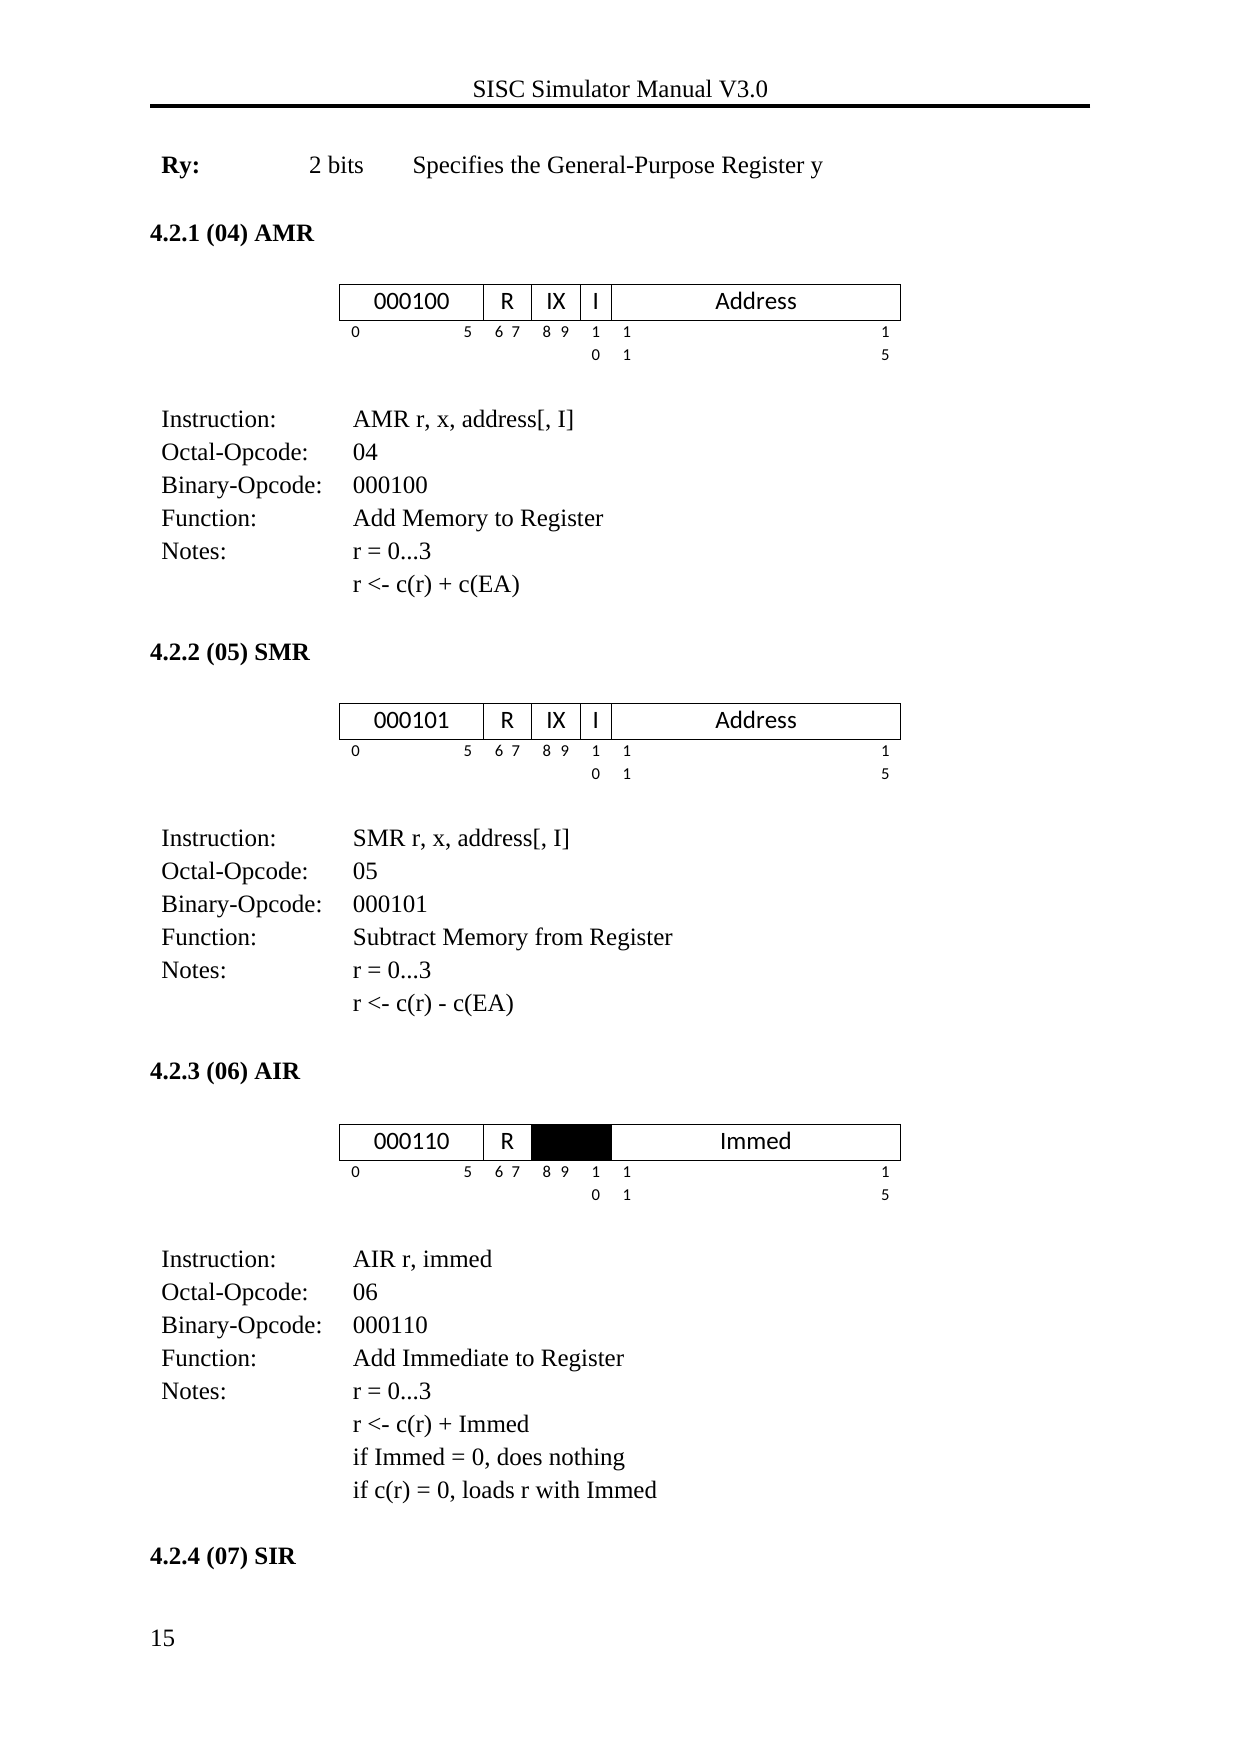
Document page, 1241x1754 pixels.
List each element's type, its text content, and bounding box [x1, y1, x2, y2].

table_cell 000101 [341, 889, 1095, 922]
table_header AMR r, x, address[, I] [341, 404, 1095, 437]
table_cell 8 9 [531, 321, 580, 369]
table_cell Add Immediate to Register [341, 1343, 1095, 1376]
table_cell Function: [150, 1343, 341, 1376]
table_header 000100 [340, 285, 483, 320]
table_cell 6 7 [483, 321, 531, 369]
table_header Address [612, 285, 900, 320]
table_cell Octal-Opcode: [150, 1277, 341, 1310]
table_cell 8 9 [531, 740, 580, 788]
table_cell 8 9 [531, 1161, 580, 1209]
table_header [532, 1125, 580, 1160]
table_header Instruction: [150, 823, 341, 856]
table_cell 6 7 [483, 740, 531, 788]
table_header Immed [612, 1125, 900, 1160]
table_cell Binary-Opcode: [150, 1310, 341, 1343]
table_cell 0 5 [340, 1161, 483, 1209]
table_cell Subtract Memory from Register [341, 922, 1095, 955]
table_cell 2 bits [298, 150, 401, 183]
table_cell Octal-Opcode: [150, 856, 341, 889]
subtitle 4.2.4 (07) SIR [150, 1541, 1090, 1570]
table_cell 1 1 1 5 [611, 321, 901, 369]
table_cell 04 [341, 437, 1095, 470]
table_cell Binary-Opcode: [150, 889, 341, 922]
table_cell Octal-Opcode: [150, 437, 341, 470]
table_cell r = 0...3 r <- c(r) + c(EA) [341, 536, 1095, 602]
table_header I [581, 285, 611, 320]
subtitle 4.2.3 (06) AIR [150, 1056, 1090, 1085]
table_cell 1 1 1 5 [611, 740, 901, 788]
table_cell r = 0...3 r <- c(r) - c(EA) [341, 955, 1095, 1021]
table_cell Add Memory to Register [341, 503, 1095, 536]
table_header Address [612, 704, 900, 739]
table_header R [484, 285, 531, 320]
table_cell Binary-Opcode: [150, 470, 341, 503]
table_cell 000100 [341, 470, 1095, 503]
table_header Instruction: [150, 404, 341, 437]
table_header R [484, 704, 531, 739]
table_cell 1 0 [580, 1161, 611, 1209]
table_cell Notes: [150, 1376, 341, 1508]
table_cell 0 5 [340, 321, 483, 369]
table_cell Ry: [150, 150, 298, 183]
table_header I [581, 704, 611, 739]
table_header IX [532, 285, 580, 320]
table_cell 1 0 [580, 321, 611, 369]
table_cell 06 [341, 1277, 1095, 1310]
subtitle 4.2.1 (04) AMR [150, 218, 1090, 247]
table_cell r = 0...3 r <- c(r) + Immed if Immed = 0, does nothing if c(r) = 0, loads r with Immed [341, 1376, 1095, 1508]
table_cell 1 1 1 5 [611, 1161, 901, 1209]
table_cell Function: [150, 503, 341, 536]
table_cell Specifies the General-Purpose Register y [401, 150, 1095, 183]
table_cell 0 5 [340, 740, 483, 788]
subtitle 4.2.2 (05) SMR [150, 637, 1090, 666]
table_header AIR r, immed [341, 1244, 1095, 1277]
table_header 000110 [340, 1125, 483, 1160]
table_cell 05 [341, 856, 1095, 889]
table_header 000101 [340, 704, 483, 739]
table_header SMR r, x, address[, I] [341, 823, 1095, 856]
table_cell Notes: [150, 955, 341, 1021]
table_cell 6 7 [483, 1161, 531, 1209]
table_cell 000110 [341, 1310, 1095, 1343]
table_cell 1 0 [580, 740, 611, 788]
table_header [581, 1125, 611, 1160]
table_header R [484, 1125, 531, 1160]
table_cell Notes: [150, 536, 341, 602]
table_header Instruction: [150, 1244, 341, 1277]
table_cell Function: [150, 922, 341, 955]
table_header IX [532, 704, 580, 739]
